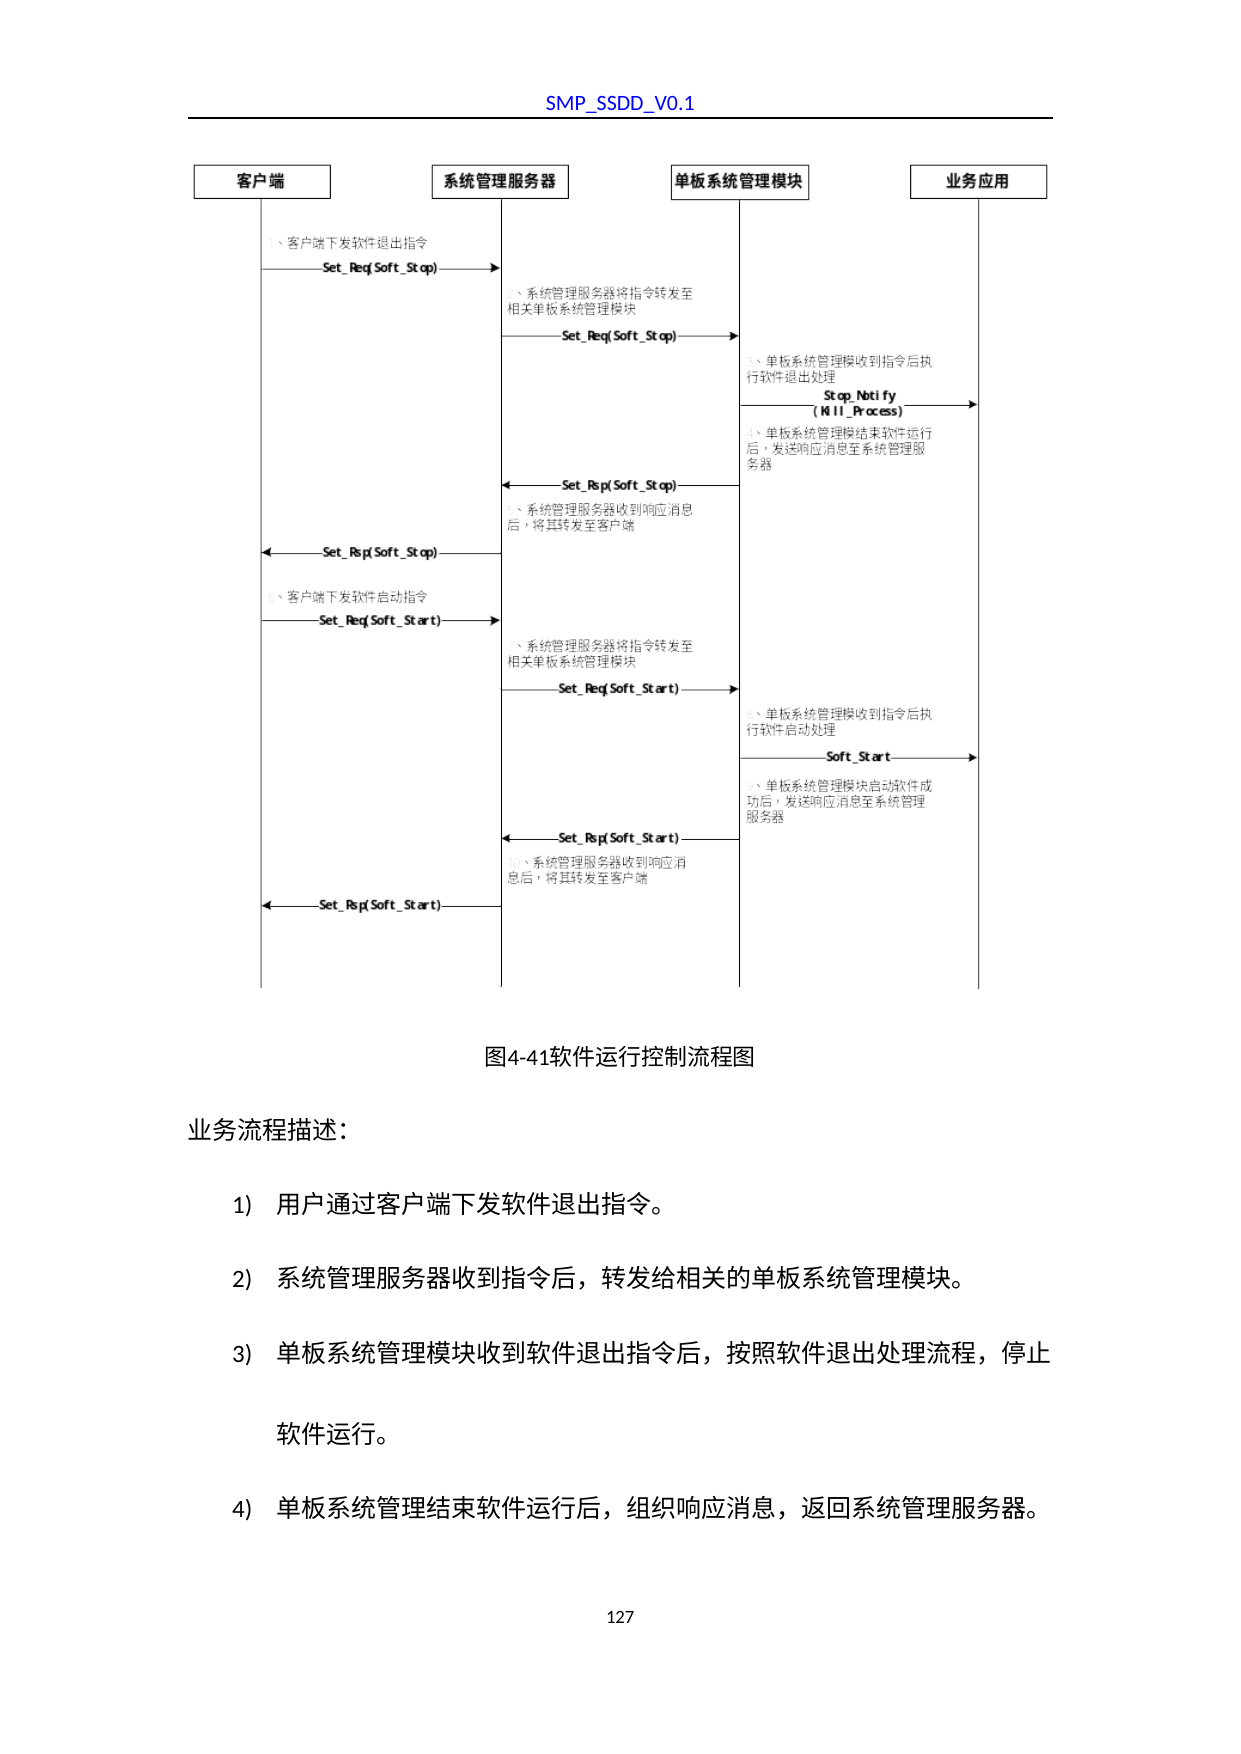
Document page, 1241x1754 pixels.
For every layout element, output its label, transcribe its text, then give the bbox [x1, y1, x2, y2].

list 系统管理服务器收到指令后，转发给相关的单板系统管理模块。 [232, 1244, 1053, 1309]
text 业务流程描述： [187, 1096, 1053, 1161]
list 单板系统管理结束软件运行后，组织响应消息，返回系统管理服务器。 [232, 1474, 1053, 1539]
list 用户通过客户端下发软件退出指令。 [232, 1171, 1053, 1236]
list 单板系统管理模块收到软件退出指令后，按照软件退出处理流程，停止软件运行。 [232, 1319, 1053, 1465]
